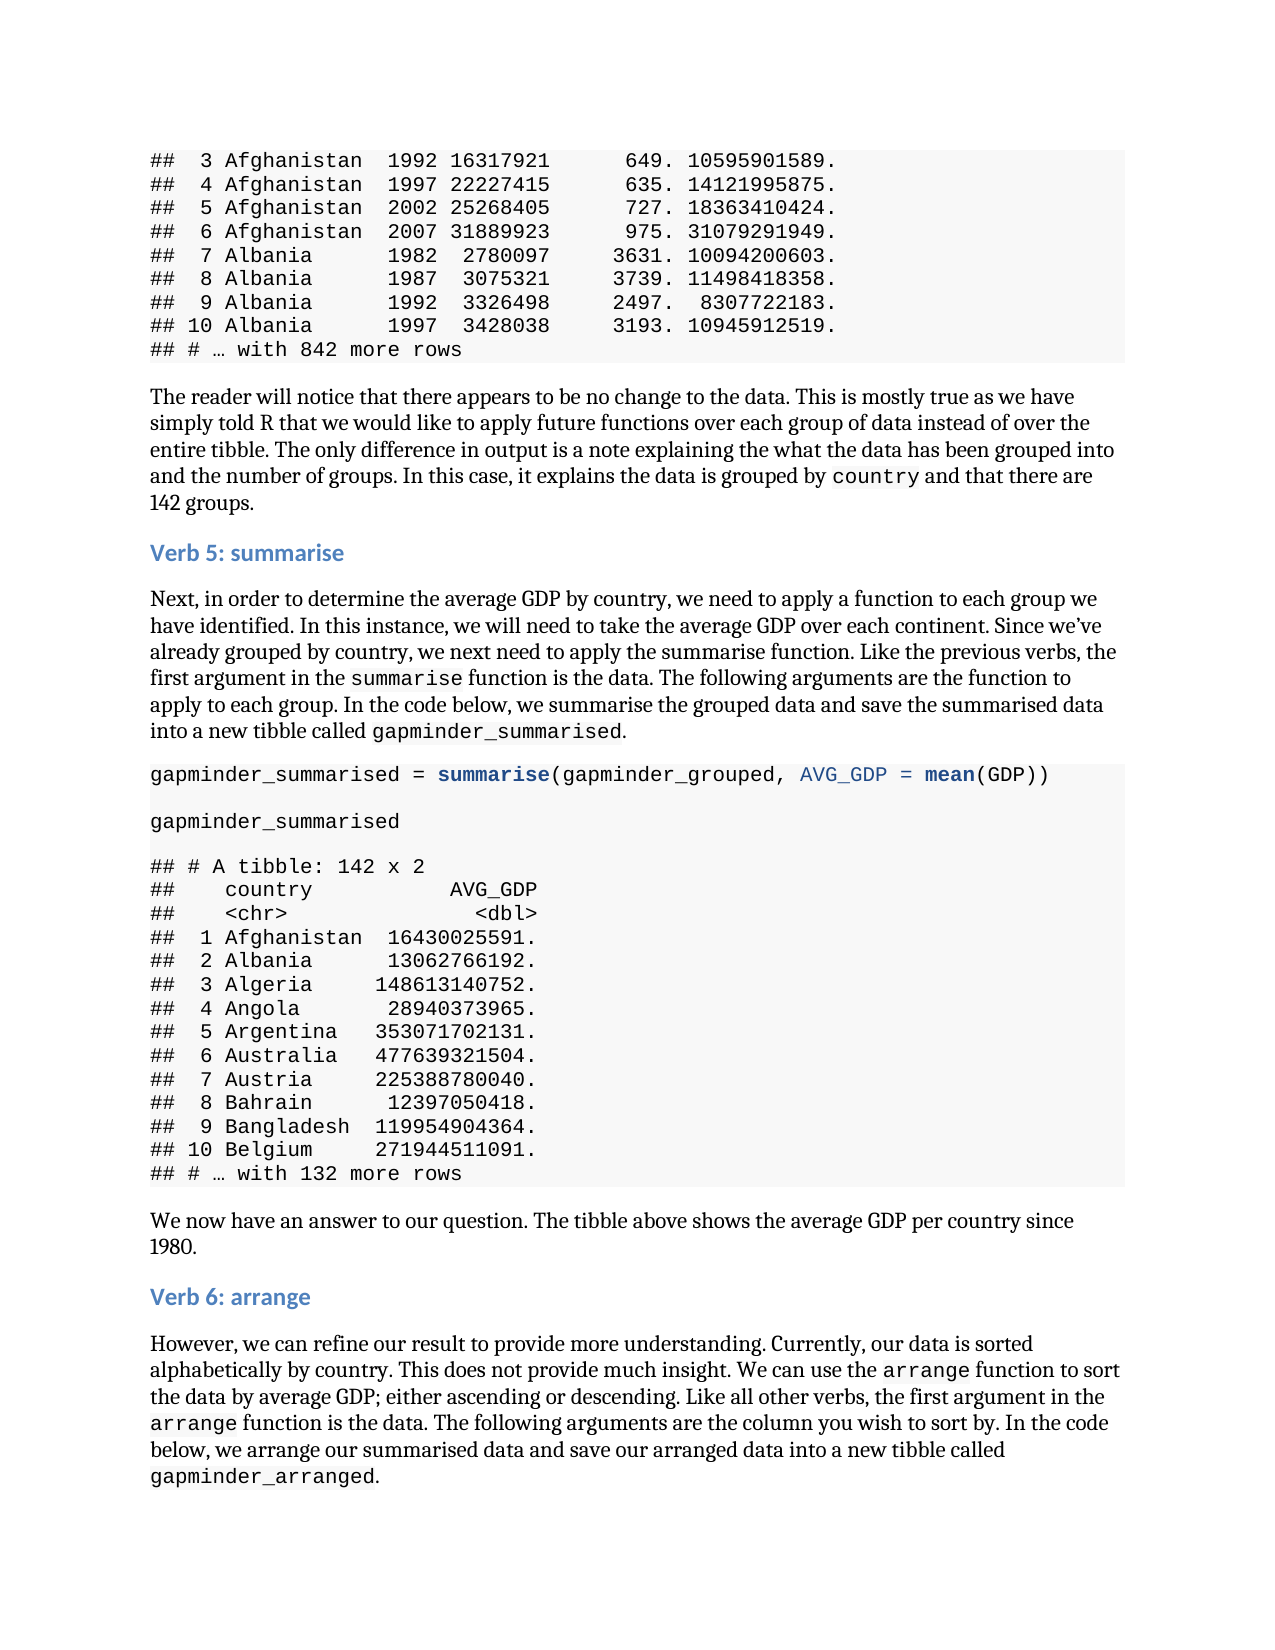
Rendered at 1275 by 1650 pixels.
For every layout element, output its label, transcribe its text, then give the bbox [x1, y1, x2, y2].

text We now have an answer to our question. The tibble above shows the average GDP per country since 1980. [150, 1208, 1125, 1260]
subtitle Verb 6: arrange [150, 1281, 1125, 1312]
text gapminder_summarised = summarise(gapminder_grouped, AVG_GDP = mean(GDP)) gapminder_summarised [150, 764, 1125, 835]
text ## # A tibble: 142 x 2 ## country AVG_GDP ## <chr> <dbl> ## 1 Afghanistan 16430025591. ## 2 Albania 13062766192. ## 3 Algeria 148613140752. ## 4 Angola 28940373965. ## 5 Argentina 353071702131. ## 6 Australia 477639321504. ## 7 Austria 225388780040. ## 8 Bahrain 12397050418. ## 9 Bangladesh 119954904364. ## 10 Belgium 271944511091. ## # … with 132 more rows [150, 856, 1125, 1187]
text The reader will notice that there appears to be no change to the data. This is mostly true as we have simply told R that we would like to apply future functions over each group of data instead of over the entire tibble. The only difference in output is a note explaining the what the data has been grouped into and the number of groups. In this case, it explains the data is grouped by country and that there are 142 groups. [150, 384, 1125, 516]
subtitle Verb 5: summarise [150, 537, 1125, 567]
text Next, in order to determine the average GDP by country, we need to apply a function to each group we have identified. In this instance, we will need to take the average GDP over each continent. Since we’ve already grouped by country, we next need to apply the summarise function. Like the previous verbs, the first argument in the summarise function is the data. The following arguments are the function to apply to each group. In the code below, we summarise the grouped data and save the summarised data into a new tibble called gapminder_summarised. [150, 586, 1125, 745]
text However, we can refine our result to provide more understanding. Currently, our data is sorted alphabetically by country. This does not provide much insight. We can use the arrange function to sort the data by average GDP; either ascending or descending. Like all other verbs, the first argument in the arrange function is the data. The following arguments are the column you wish to sort by. In the code below, we arrange our summarised data and save our arranged data into a new tibble called gapminder_arranged. [150, 1330, 1125, 1490]
